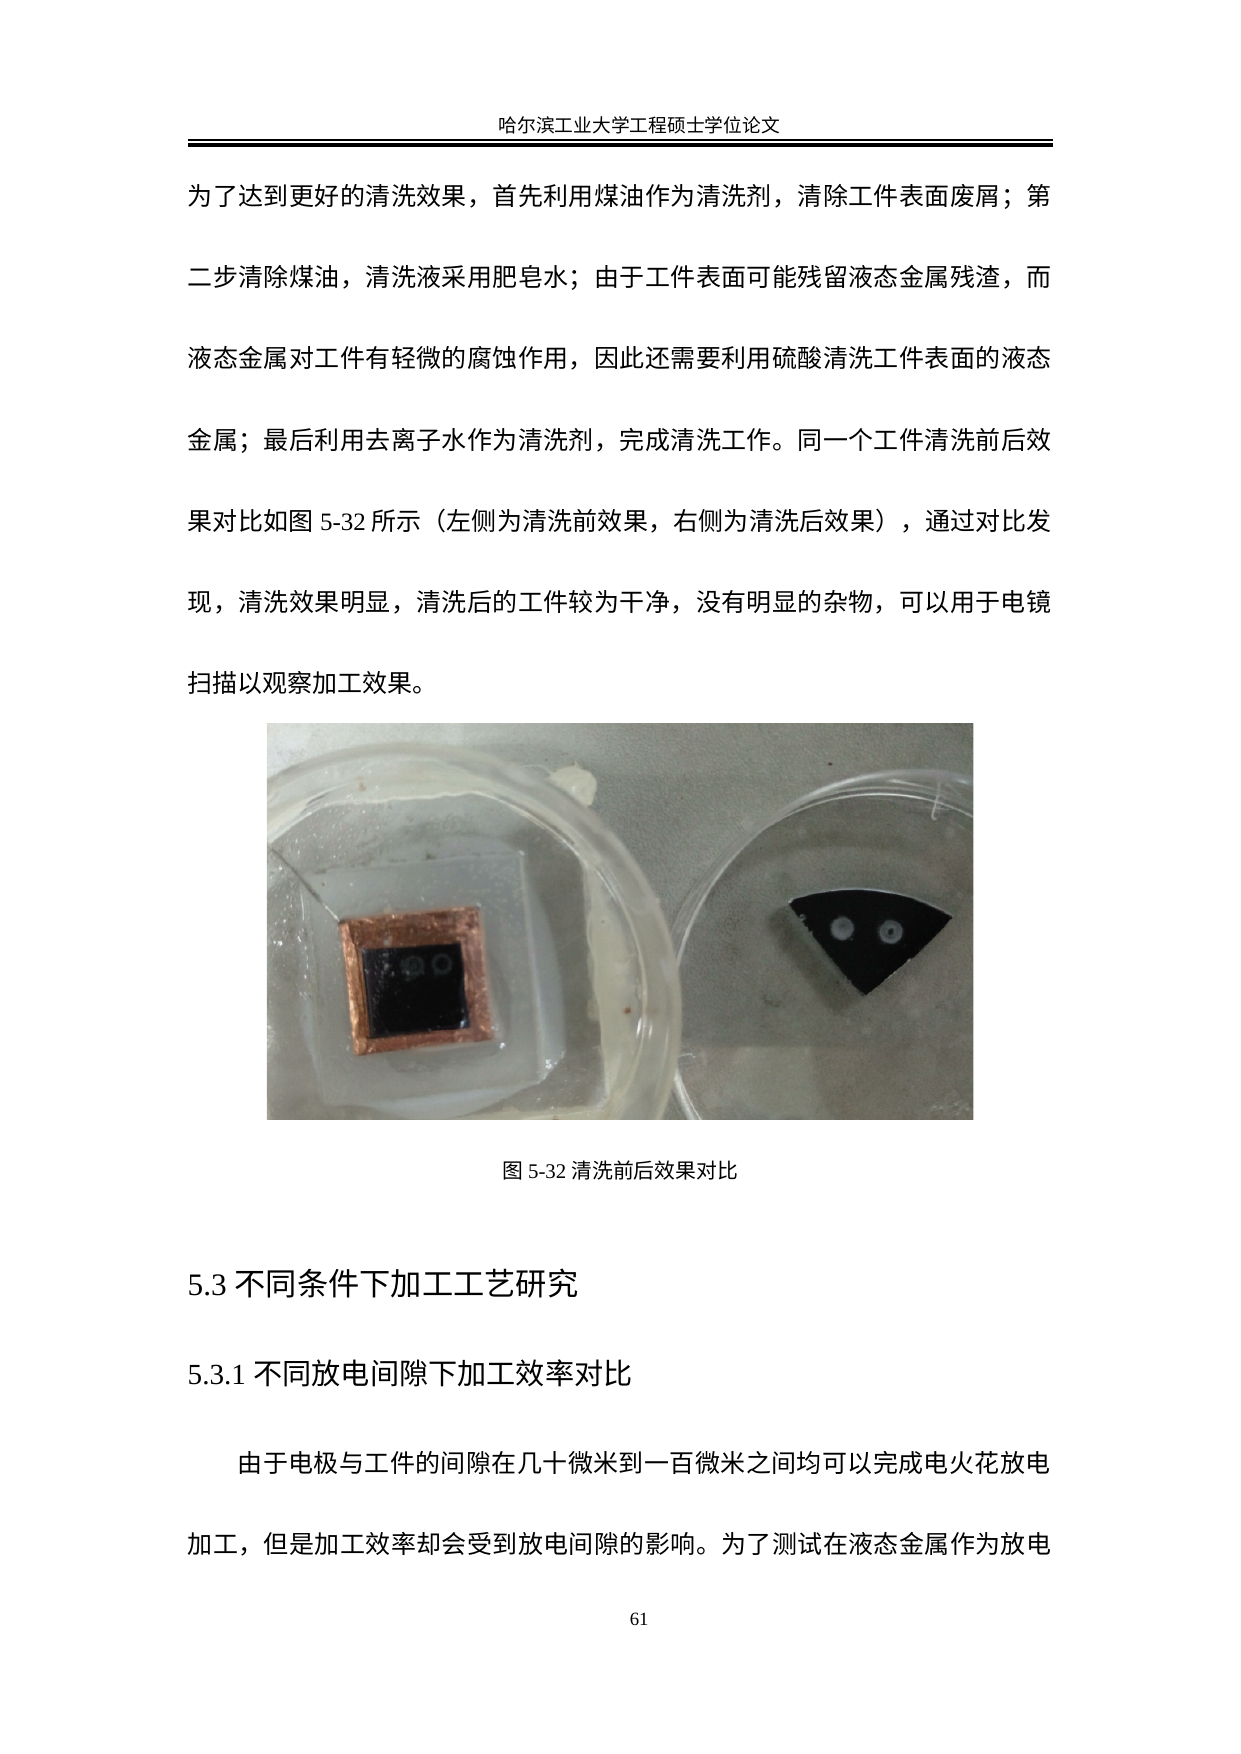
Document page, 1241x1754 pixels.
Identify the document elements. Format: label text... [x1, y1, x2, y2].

subtitle 不同放电间隙下加工效率对比 [187, 1339, 1053, 1404]
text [187, 162, 1053, 714]
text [187, 1429, 1053, 1575]
picture [266, 723, 974, 1120]
subtitle 不同条件下加工工艺研究 [187, 1249, 1053, 1314]
